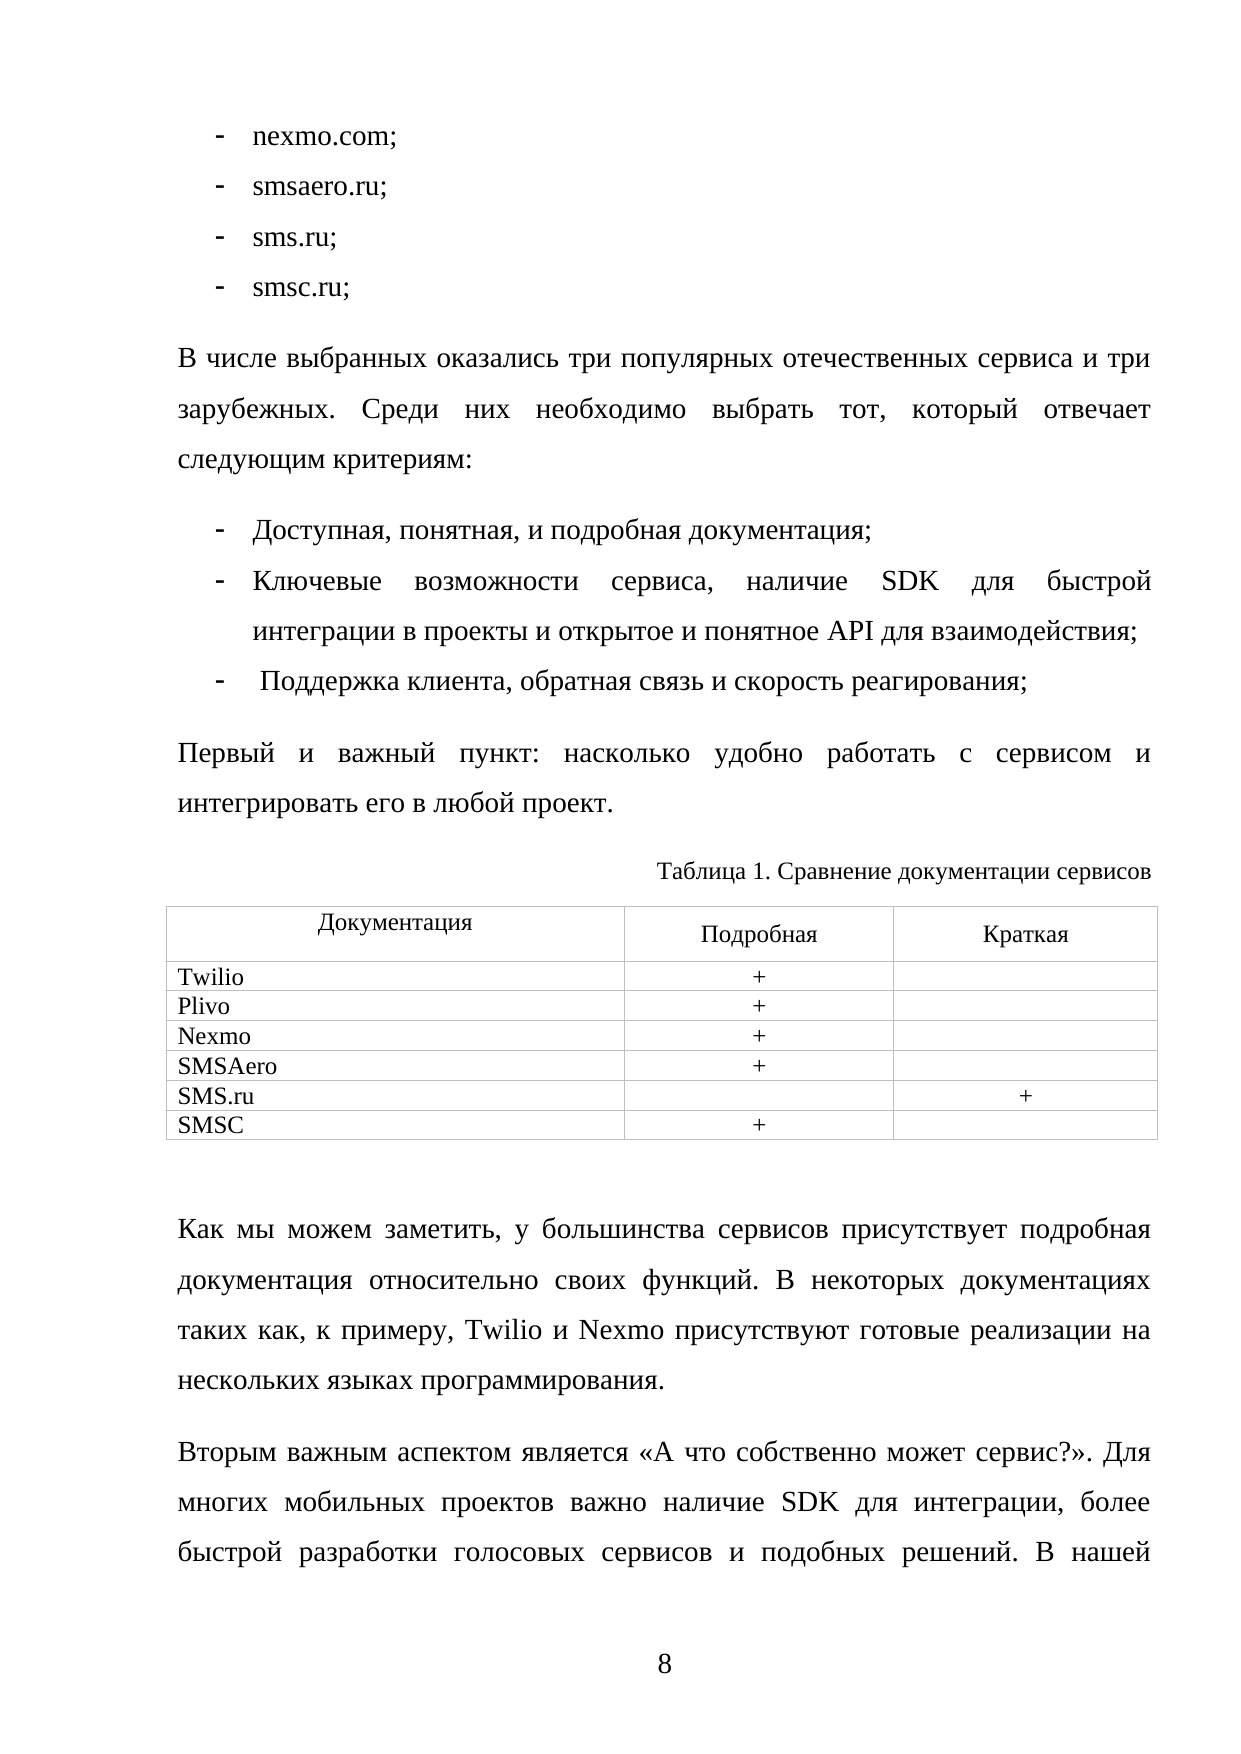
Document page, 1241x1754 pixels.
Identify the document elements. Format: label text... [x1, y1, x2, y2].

text В числе выбранных оказались три популярных отечественных сервиса и три зарубежных. Среди них необходимо выбрать тот, который отвечает следующим критериям: [177, 341, 1152, 475]
table_cell SMSC [167, 1111, 624, 1139]
table_cell + [625, 1111, 893, 1139]
text Как мы можем заметить, у большинства сервисов присутствует подробная документация относительно своих функций. В некоторых документациях таких как, к примеру, Twilio и Nexmo присутствуют готовые реализации на нескольких языках программирования. [177, 1212, 1152, 1396]
table_cell Twilio [167, 962, 624, 990]
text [177, 1434, 1152, 1568]
table_cell + [625, 1021, 893, 1050]
table_cell [894, 962, 1157, 990]
table_header Подробная [625, 907, 893, 961]
list Доступная, понятная, и подробная документация; [215, 512, 1152, 546]
list Ключевые возможности сервиса, наличие SDK для быстрой интеграции в проекты и открытое и понятное API для взаимодействия; [215, 563, 1152, 647]
table_cell + [894, 1081, 1157, 1109]
table_cell SMSAero [167, 1051, 624, 1080]
table_cell SMS.ru [167, 1081, 624, 1109]
list sms.ru; [215, 219, 1152, 253]
list smsc.ru; [215, 269, 1152, 303]
table_header Документация [167, 907, 624, 961]
table_cell + [625, 962, 893, 990]
table_cell + [625, 991, 893, 1020]
table_cell [894, 1051, 1157, 1080]
table_cell Plivo [167, 991, 624, 1020]
table_cell [894, 991, 1157, 1020]
text Первый и важный пункт: насколько удобно работать с сервисом и интегрировать его в любой проект. [177, 735, 1152, 819]
table_header Краткая [894, 907, 1157, 961]
table_cell [625, 1081, 893, 1109]
table_cell [894, 1111, 1157, 1139]
table_cell + [625, 1051, 893, 1080]
list smsaero.ru; [215, 168, 1152, 202]
list Поддержка клиента, обратная связь и скорость реагирования; [215, 663, 1152, 697]
text Таблица 1. Сравнение документации сервисов [177, 856, 1152, 885]
table_cell Nexmo [167, 1021, 624, 1050]
table_cell [894, 1021, 1157, 1050]
list nexmo.com; [215, 118, 1152, 152]
